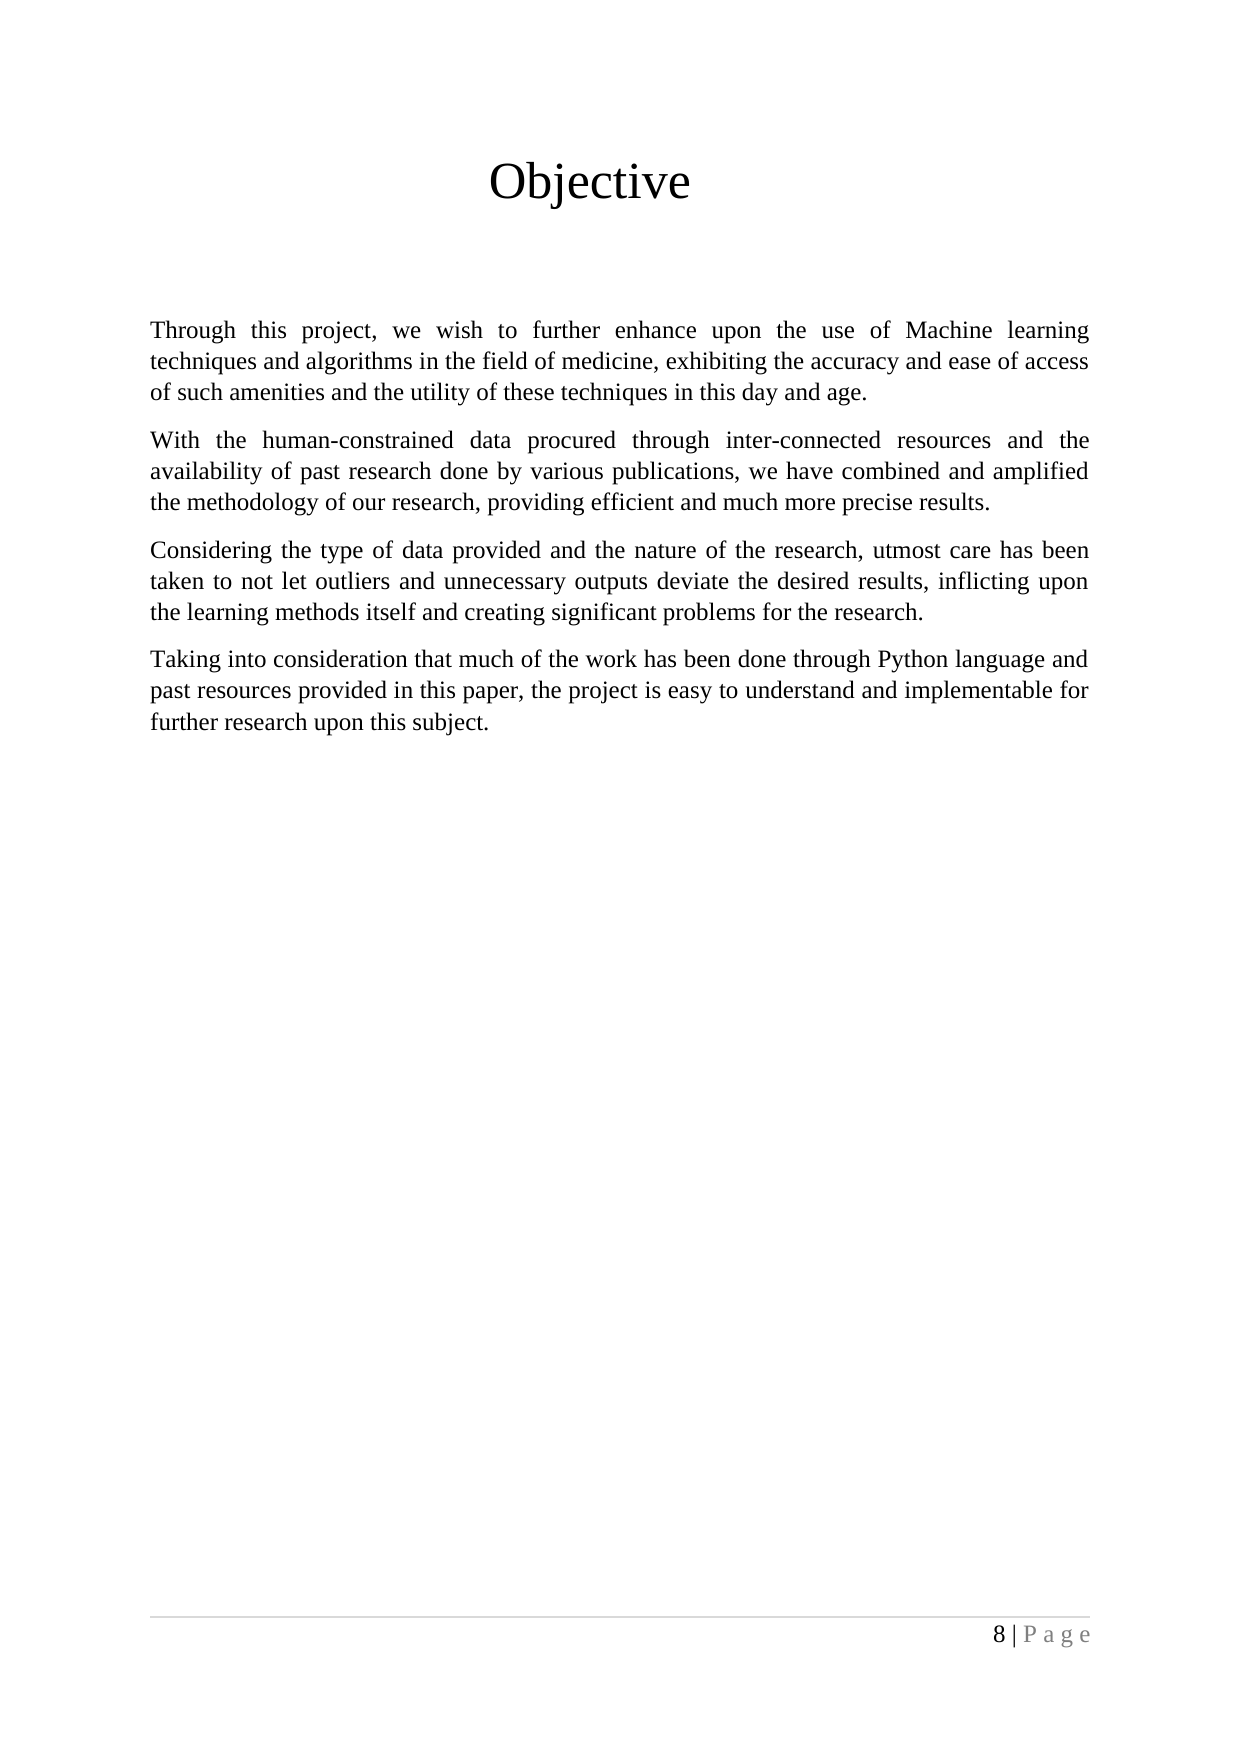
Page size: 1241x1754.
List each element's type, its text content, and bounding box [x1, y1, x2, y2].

text With the human-constrained data procured through inter-connected resources and the availability of past research done by various publications, we have combined and amplified the methodology of our research, providing efficient and much more precise results. [150, 425, 1090, 516]
subtitle Objective [150, 150, 1090, 210]
text Through this project, we wish to further enhance upon the use of Machine learning techniques and algorithms in the field of medicine, exhibiting the accuracy and ease of access of such amenities and the utility of these techniques in this day and age. [150, 315, 1090, 406]
text Taking into consideration that much of the work has been done through Python language and past resources provided in this paper, the project is easy to understand and implementable for further research upon this subject. [150, 644, 1090, 735]
text Considering the type of data provided and the nature of the research, utmost care has been taken to not let outliers and unnecessary outputs deviate the desired results, inflicting upon the learning methods itself and creating significant problems for the research. [150, 535, 1090, 626]
